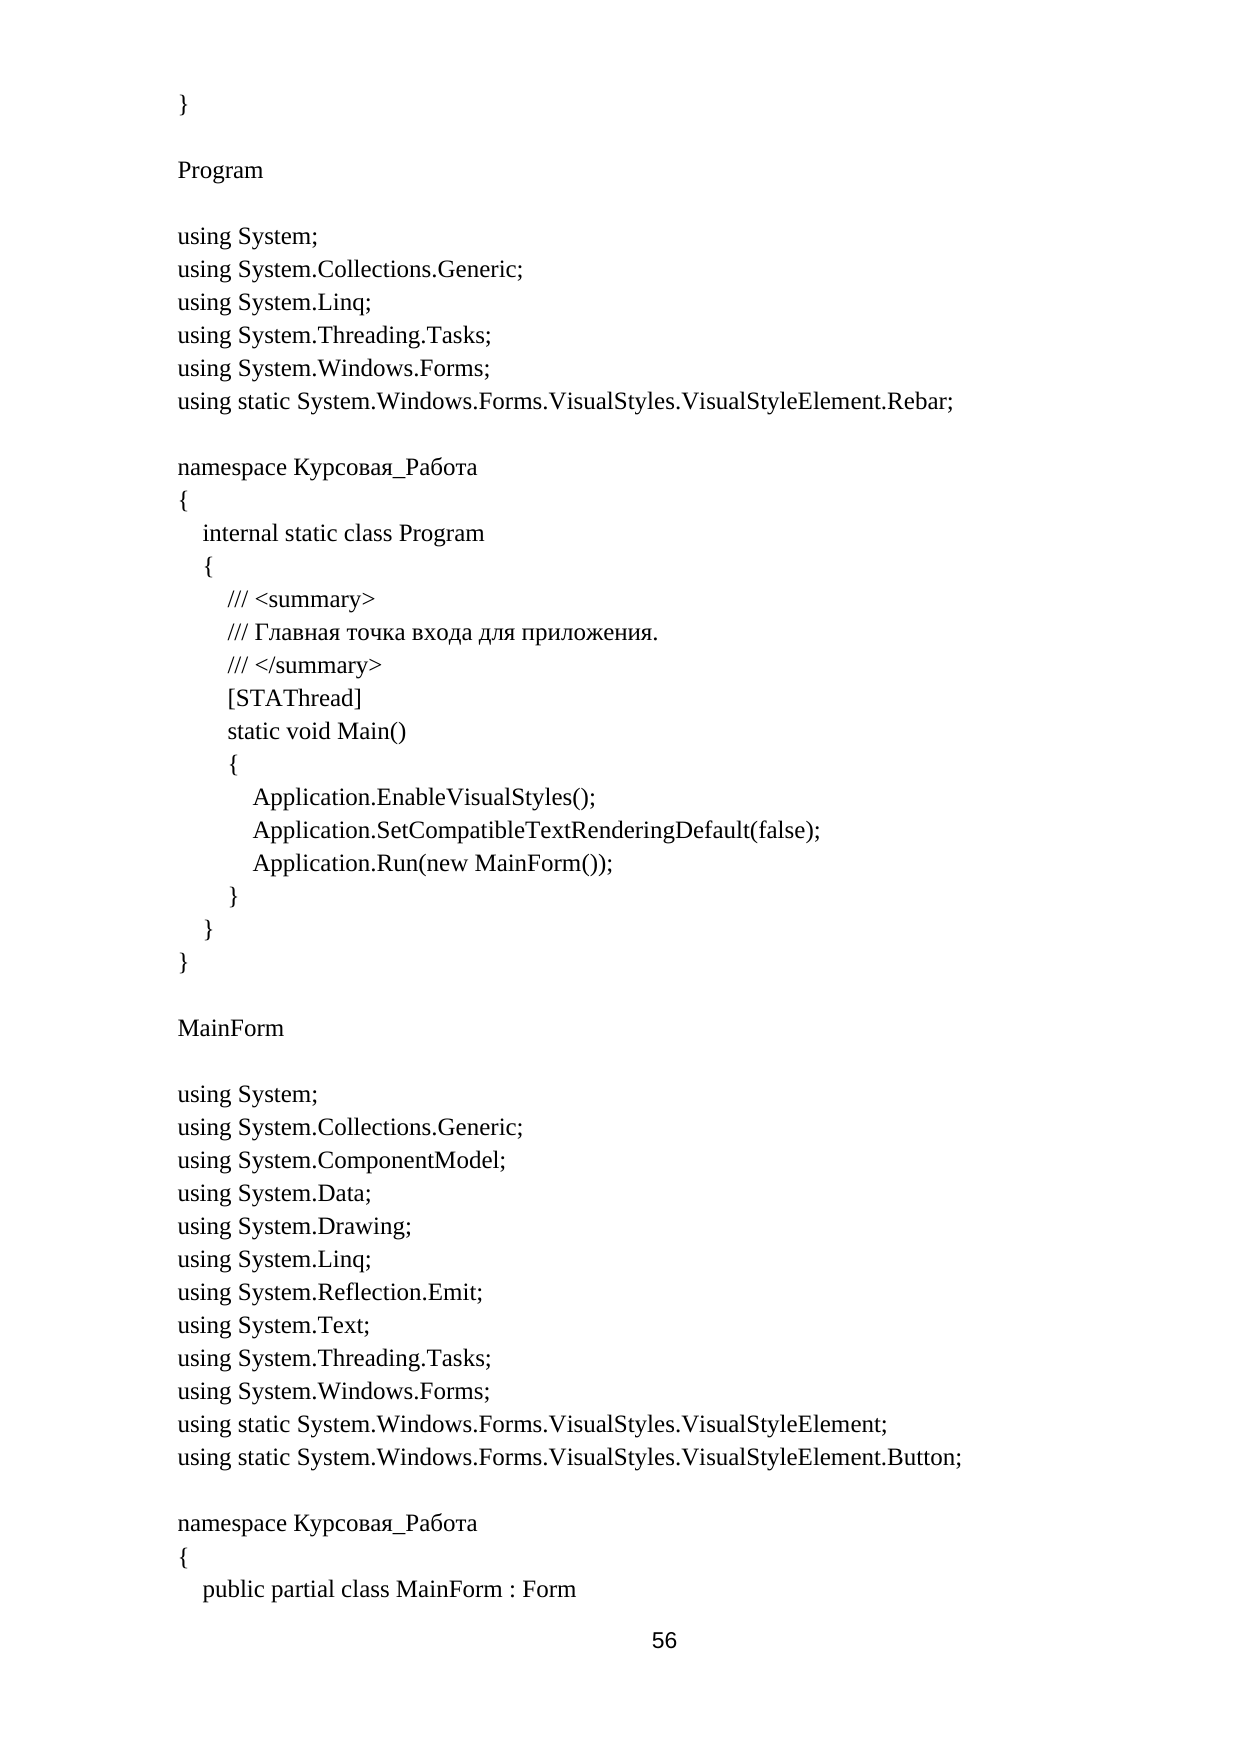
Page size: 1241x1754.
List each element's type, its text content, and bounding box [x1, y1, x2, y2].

text using System.Collections.Generic; [177, 254, 1152, 282]
text Program [177, 155, 1152, 183]
text using System.Threading.Tasks; [177, 320, 1152, 348]
text } [177, 914, 1152, 943]
text namespace Курсовая_Работа [177, 1508, 1152, 1537]
text using System.ComponentModel; [177, 1145, 1152, 1174]
text { [177, 749, 1152, 778]
text Application.Run(new MainForm()); [177, 848, 1152, 877]
text namespace Курсовая_Работа [177, 452, 1152, 481]
text } [177, 947, 1152, 976]
text using System.Linq; [177, 287, 1152, 316]
text /// Главная точка входа для приложения. [177, 617, 1152, 646]
text using System; [177, 221, 1152, 249]
text using static System.Windows.Forms.VisualStyles.VisualStyleElement.Button; [177, 1442, 1152, 1471]
text { [177, 1542, 1152, 1570]
text internal static class Program [177, 518, 1152, 547]
text using System.Windows.Forms; [177, 1376, 1152, 1405]
text } [177, 89, 1152, 117]
text Application.SetCompatibleTextRenderingDefault(false); [177, 815, 1152, 844]
text MainForm [177, 1013, 1152, 1042]
text using System.Reflection.Emit; [177, 1277, 1152, 1306]
text public partial class MainForm : Form [177, 1574, 1152, 1603]
text using System.Collections.Generic; [177, 1112, 1152, 1141]
text /// </summary> [177, 650, 1152, 679]
text using System.Threading.Tasks; [177, 1343, 1152, 1372]
text { [177, 485, 1152, 514]
text using System; [177, 1079, 1152, 1108]
text /// <summary> [177, 584, 1152, 613]
text using System.Data; [177, 1178, 1152, 1207]
text using System.Text; [177, 1310, 1152, 1339]
text using System.Windows.Forms; [177, 353, 1152, 382]
text using static System.Windows.Forms.VisualStyles.VisualStyleElement; [177, 1409, 1152, 1438]
text Application.EnableVisualStyles(); [177, 782, 1152, 811]
text using System.Linq; [177, 1244, 1152, 1273]
text using static System.Windows.Forms.VisualStyles.VisualStyleElement.Rebar; [177, 386, 1152, 414]
text { [177, 551, 1152, 580]
text } [177, 881, 1152, 910]
text static void Main() [177, 716, 1152, 745]
text using System.Drawing; [177, 1211, 1152, 1240]
text [STAThread] [177, 683, 1152, 712]
